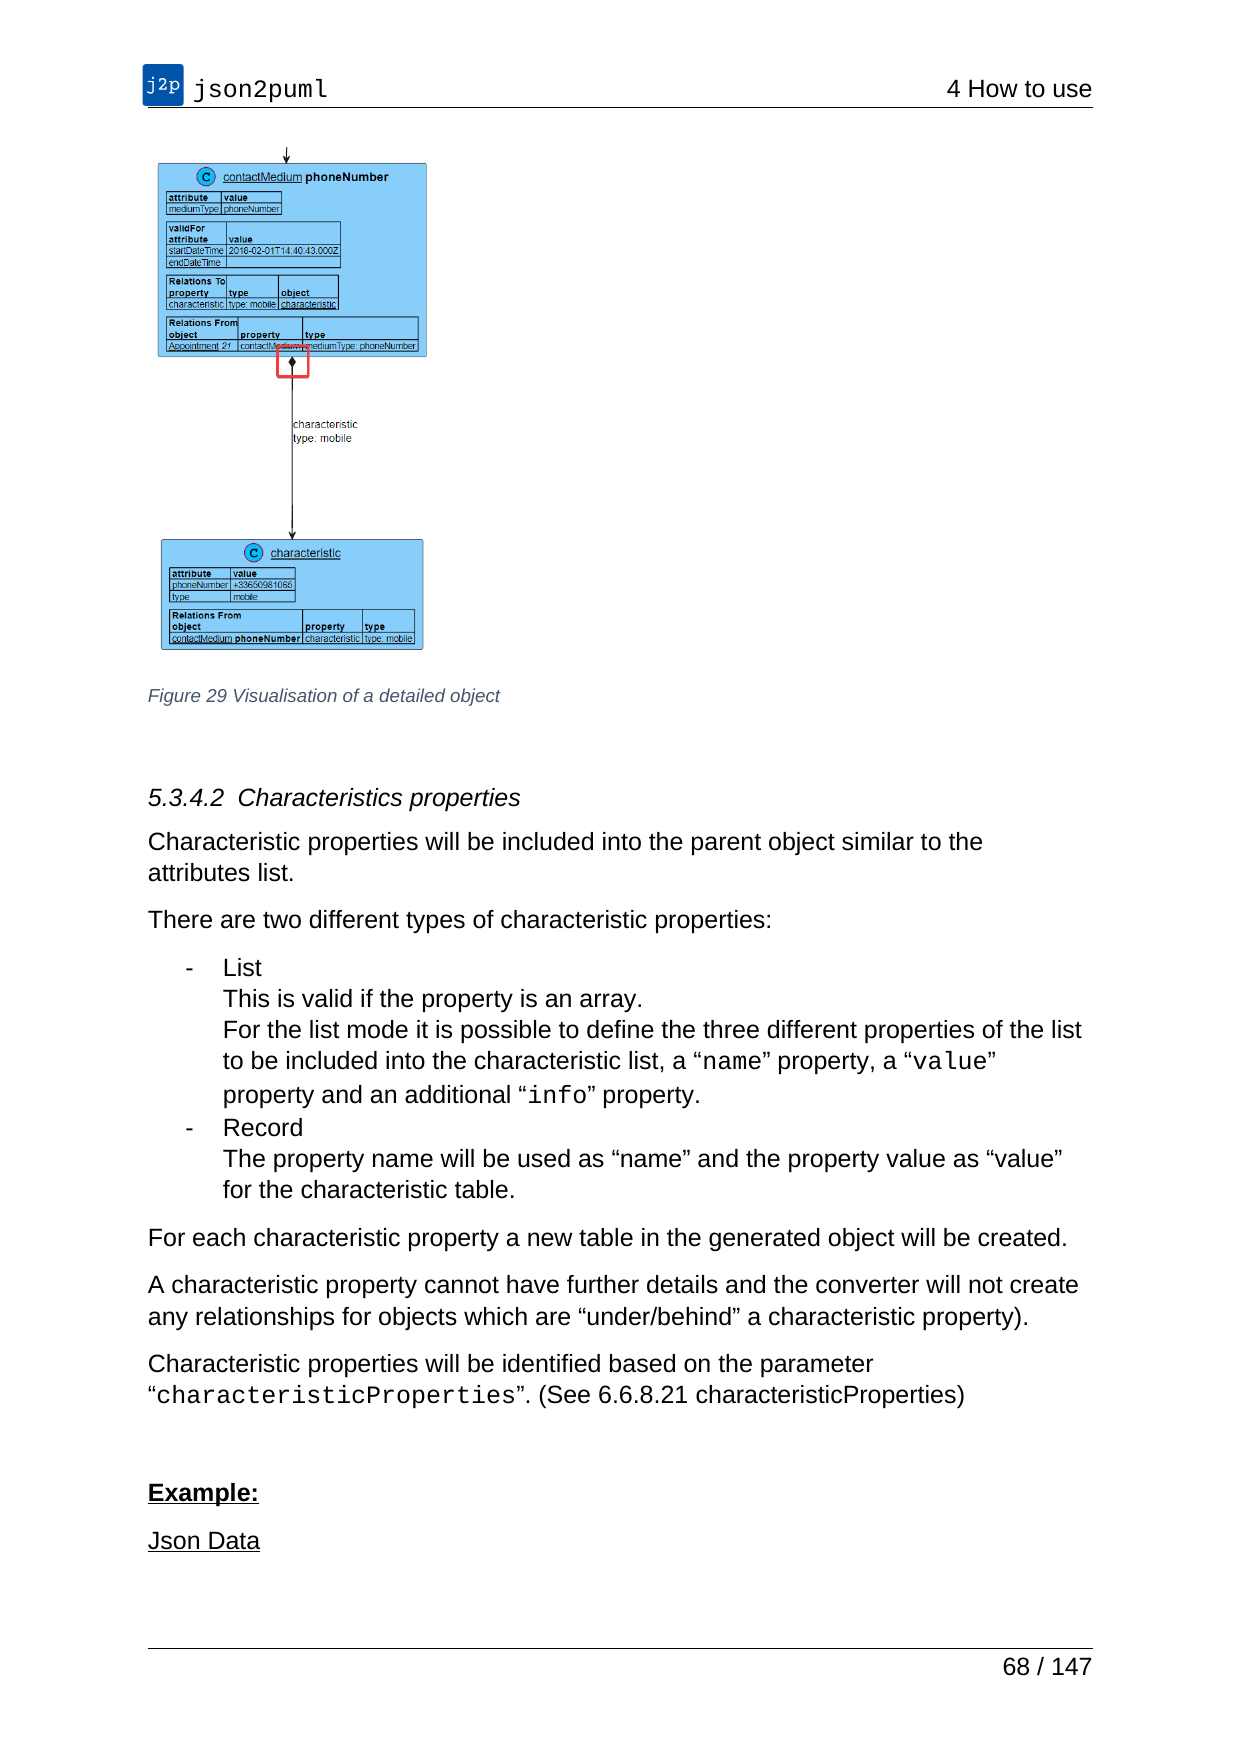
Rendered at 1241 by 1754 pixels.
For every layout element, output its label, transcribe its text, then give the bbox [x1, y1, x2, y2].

text For each characteristic property a new table in the generated object will be created. [148, 1223, 1093, 1251]
list Record The property name will be used as “name” and the property value as “value” for the characteristic table. [185, 1113, 1093, 1204]
text Characteristic properties will be included into the parent object similar to the attributes list. [148, 827, 1093, 887]
text There are two different types of characteristic properties: [148, 906, 1093, 934]
text Characteristic properties will be identified based on the parameter “characteristicProperties”. (See 6.6.8.21 characteristicProperties) [148, 1349, 1093, 1411]
picture [147, 147, 436, 666]
text A characteristic property cannot have further details and the converter will not create any relationships for objects which are “under/behind” a characteristic property). [148, 1270, 1093, 1330]
text Example: [148, 1478, 1093, 1507]
subtitle Characteristics properties [148, 783, 1093, 812]
text Json Data [148, 1526, 1093, 1554]
text Figure 29 Visualisation of a detailed object [148, 685, 1093, 706]
picture [142, 64, 184, 106]
list List This is valid if the property is an array. For the list mode it is possible to define the three different properties of the list to be included into the characteristic list, a “name” property, a “value” property and an additional “info” property. [185, 953, 1093, 1111]
